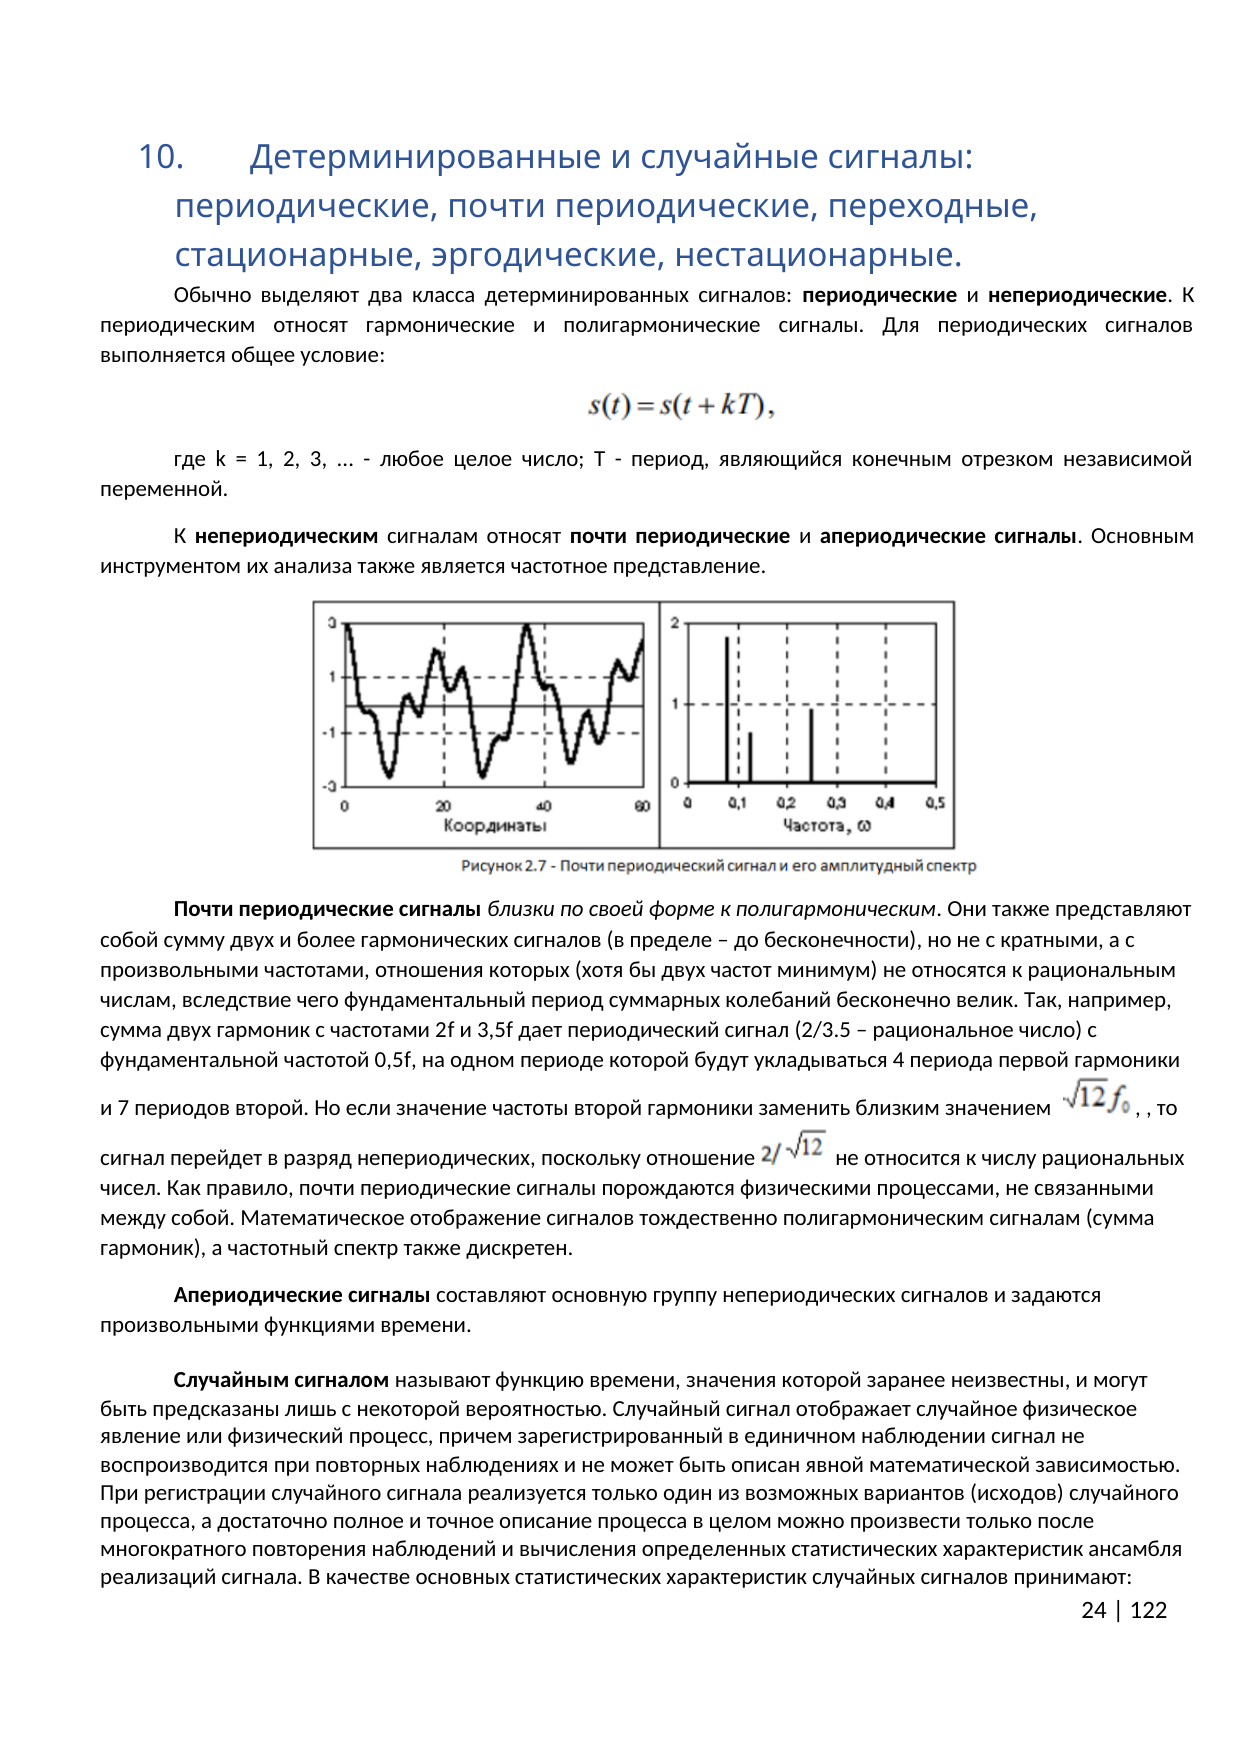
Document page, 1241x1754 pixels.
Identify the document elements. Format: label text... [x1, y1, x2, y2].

picture [761, 1122, 830, 1165]
text Обычно выделяют два класса детерминированных сигналов: периодические и непериодические. К периодическим относят гармонические и полигармонические сигналы. Для периодических сигналов выполняется общее условие: [100, 280, 1194, 369]
subtitle Детерминированные и случайные сигналы: периодические, почти периодические, переходные, стационарные, эргодические, нестационарные. [137, 133, 1194, 277]
text Апериодические сигналы составляют основную группу непериодических сигналов и задаются произвольными функциями времени. [100, 1280, 1194, 1338]
picture [1063, 1075, 1135, 1115]
picture [311, 598, 984, 876]
text Случайным сигналом называют функцию времени, значения которой заранее неизвестны, и могут быть предсказаны лишь с некоторой вероятностью. Случайный сигнал отображает случайное физическое явление или физический процесс, причем зарегистрированный в единичном наблюдении сигнал не воспроизводится при повторных наблюдениях и не может быть описан явной математической зависимостью. При регистрации случайного сигнала реализуется только один из возможных вариантов (исходов) случайного процесса, а достаточно полное и точное описание процесса в целом можно произвести только после многократного повторения наблюдений и вычисления определенных статистических характеристик ансамбля реализаций сигнала. В качестве основных статистических характеристик случайных сигналов принимают: [100, 1366, 1194, 1590]
text где k = 1, 2, 3, ... - любое целое число; T - период, являющийся конечным отрезком независимой переменной. [100, 444, 1194, 502]
text К непериодическим сигналам относят почти периодические и апериодические сигналы. Основным инструментом их анализа также является частотное представление. [100, 521, 1194, 579]
picture [585, 387, 784, 425]
text Почти периодические сигналы близки по своей форме к полигармоническим. Они также представляют собой сумму двух и более гармонических сигналов (в пределе – до бесконечности), но не с кратными, а с произвольными частотами, отношения которых (хотя бы двух частот минимум) не относятся к рациональным числам, вследствие чего фундаментальный период суммарных колебаний бесконечно велик. Так, например, сумма двух гармоник с частотами 2f и 3,5f дает периодический сигнал (2/3.5 – рациональное число) с фундаментальной частотой 0,5f, на одном периоде которой будут укладываться 4 периода первой гармоники и 7 периодов второй. Но если значение частоты второй гармоники заменить близким значением , , то сигнал перейдет в разряд непериодических, поскольку отношение не относится к числу рациональных чисел. Как правило, почти периодические сигналы порождаются физическими процессами, не связанными между собой. Математическое отображение сигналов тождественно полигармоническим сигналам (сумма гармоник), а частотный спектр также дискретен. [100, 894, 1194, 1261]
